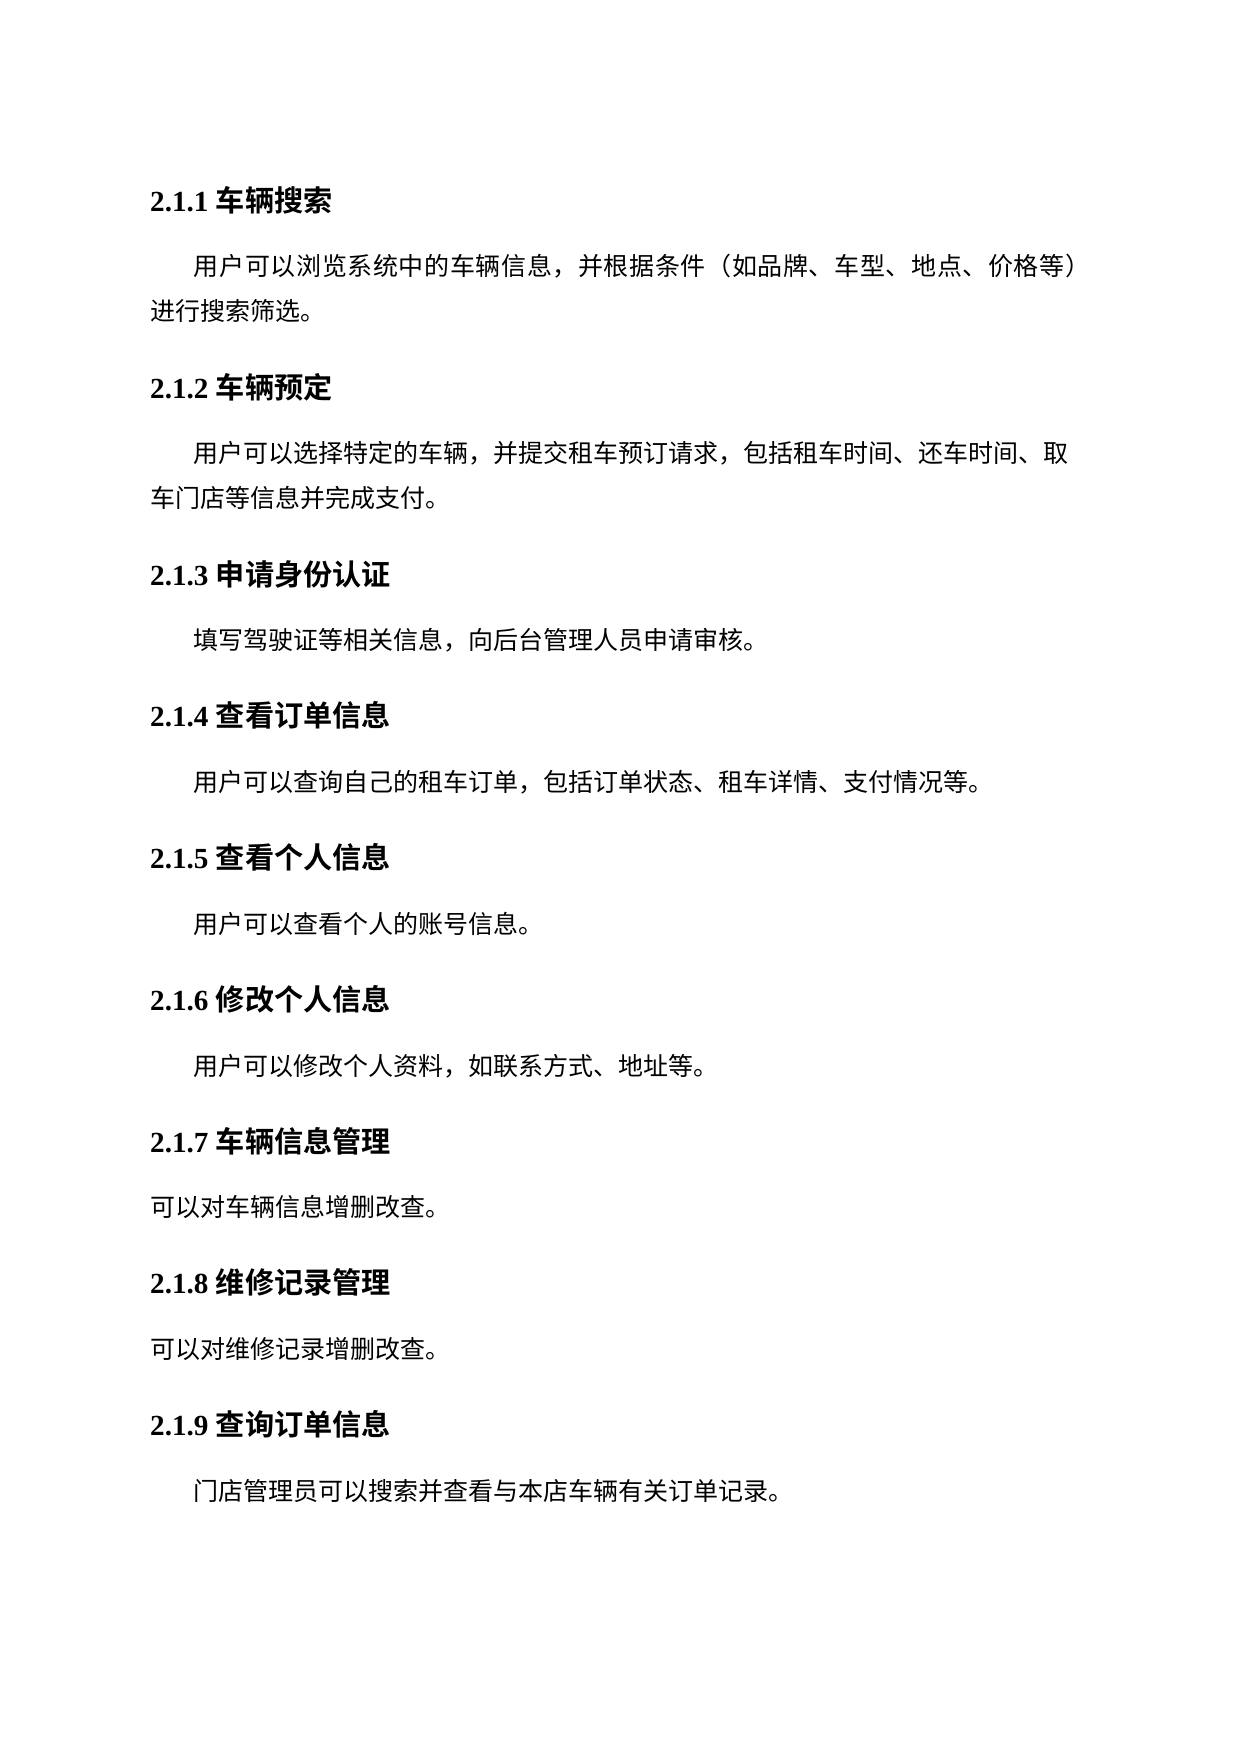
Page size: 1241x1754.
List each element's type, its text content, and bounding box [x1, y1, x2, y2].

text 填写驾驶证等相关信息，向后台管理人员申请审核。 [150, 621, 1090, 657]
text 门店管理员可以搜索并查看与本店车辆有关订单记录。 [150, 1471, 1090, 1507]
text 用户可以修改个人资料，如联系方式、地址等。 [150, 1046, 1090, 1082]
subtitle 申请身份认证 [150, 551, 1090, 593]
text 用户可以查询自己的租车订单，包括订单状态、租车详情、支付情况等。 [150, 762, 1090, 799]
text 可以对维修记录增删改查。 [150, 1329, 1090, 1366]
text 用户可以查看个人的账号信息。 [150, 904, 1090, 940]
text 可以对车辆信息增删改查。 [150, 1188, 1090, 1224]
subtitle 维修记录管理 [150, 1260, 1090, 1302]
subtitle 车辆预定 [150, 364, 1090, 406]
subtitle 查询订单信息 [150, 1402, 1090, 1444]
subtitle 修改个人信息 [150, 977, 1090, 1019]
text 用户可以浏览系统中的车辆信息，并根据条件（如品牌、车型、地点、价格等）进行搜索筛选。 [150, 246, 1090, 328]
subtitle 查看个人信息 [150, 835, 1090, 877]
subtitle 查看订单信息 [150, 693, 1090, 735]
text 用户可以选择特定的车辆，并提交租车预订请求，包括租车时间、还车时间、取车门店等信息并完成支付。 [150, 433, 1090, 515]
subtitle 车辆信息管理 [150, 1118, 1090, 1161]
subtitle 车辆搜索 [150, 177, 1090, 219]
